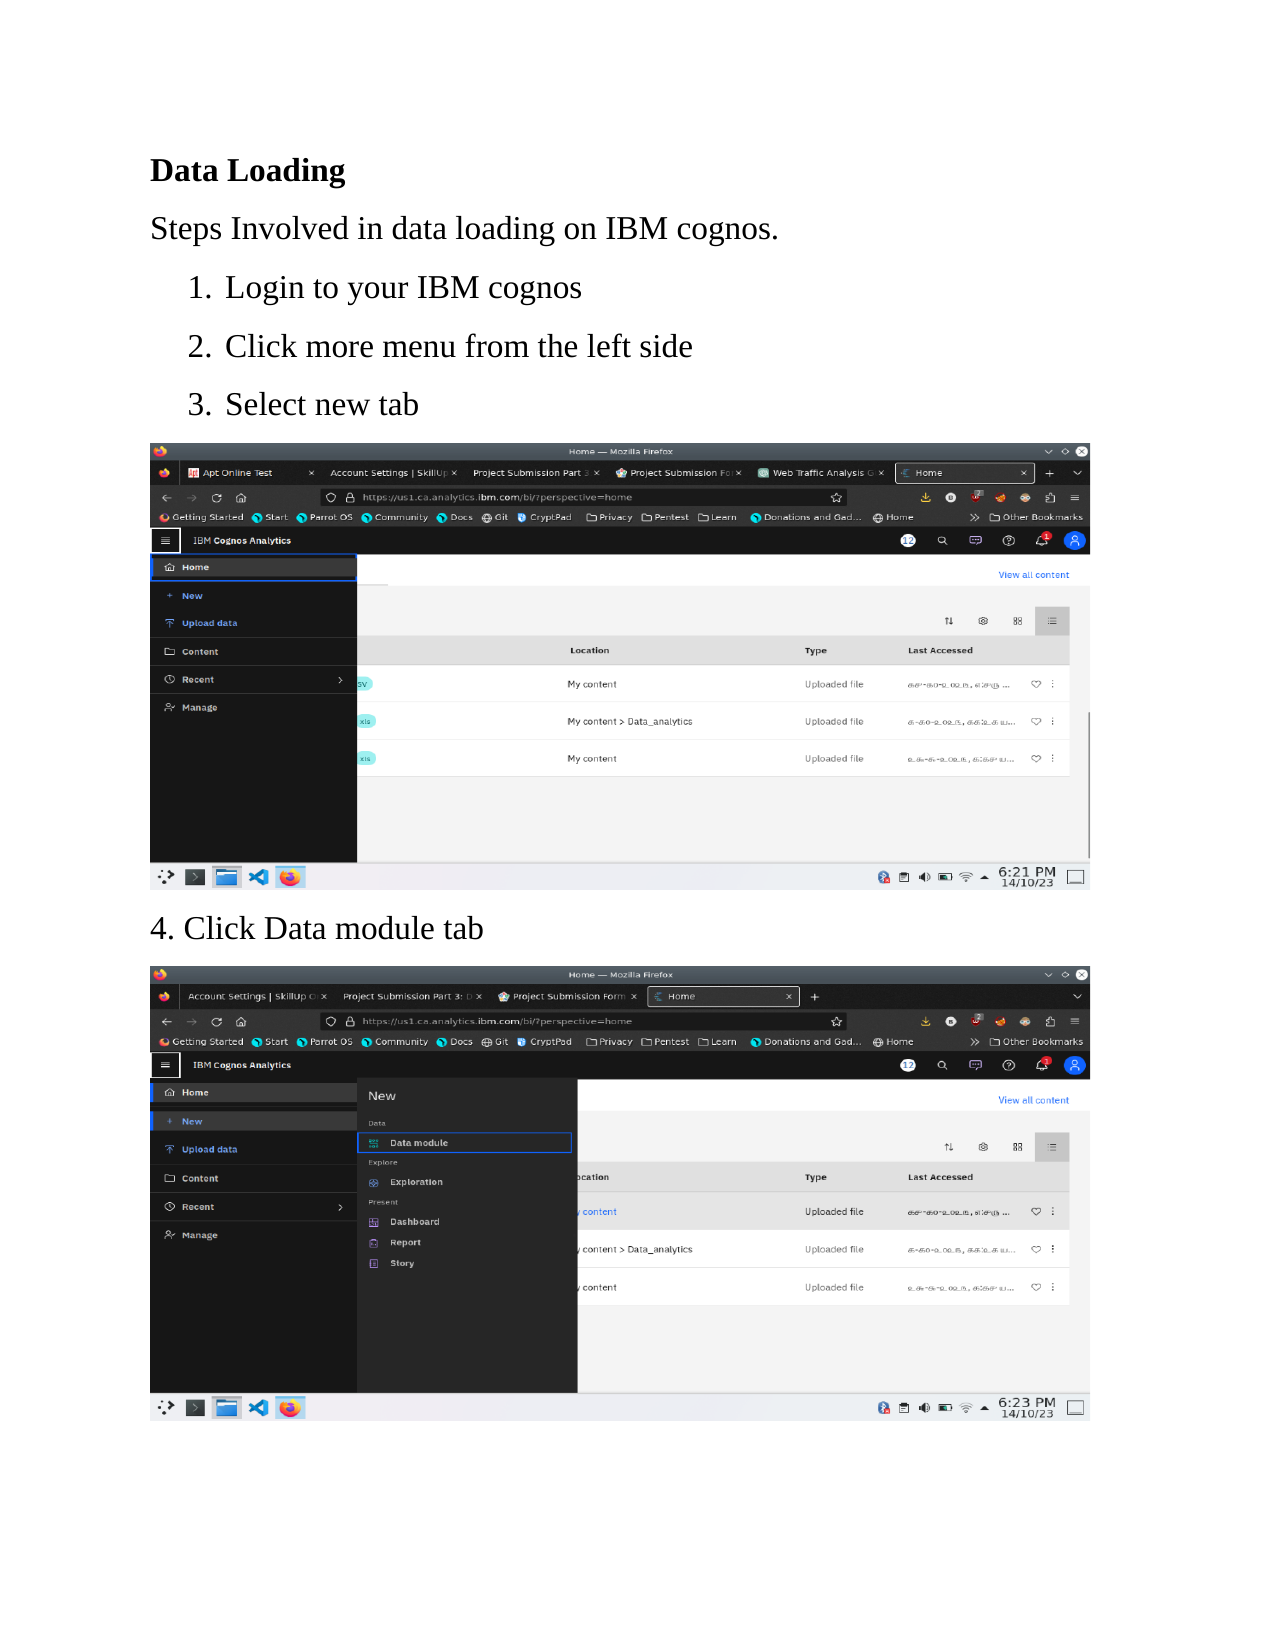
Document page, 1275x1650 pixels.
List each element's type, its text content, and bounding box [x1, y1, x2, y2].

list Login to your IBM cognos [187, 267, 1125, 306]
text 4. Click Data module tab [150, 908, 1125, 946]
picture [150, 966, 1091, 1421]
list Click more menu from the left side [187, 326, 1125, 364]
text Steps Involved in data loading on IBM cognos. [150, 209, 1125, 247]
list Select new tab [187, 384, 1125, 423]
text Data Loading [150, 150, 1125, 188]
picture [150, 443, 1091, 890]
